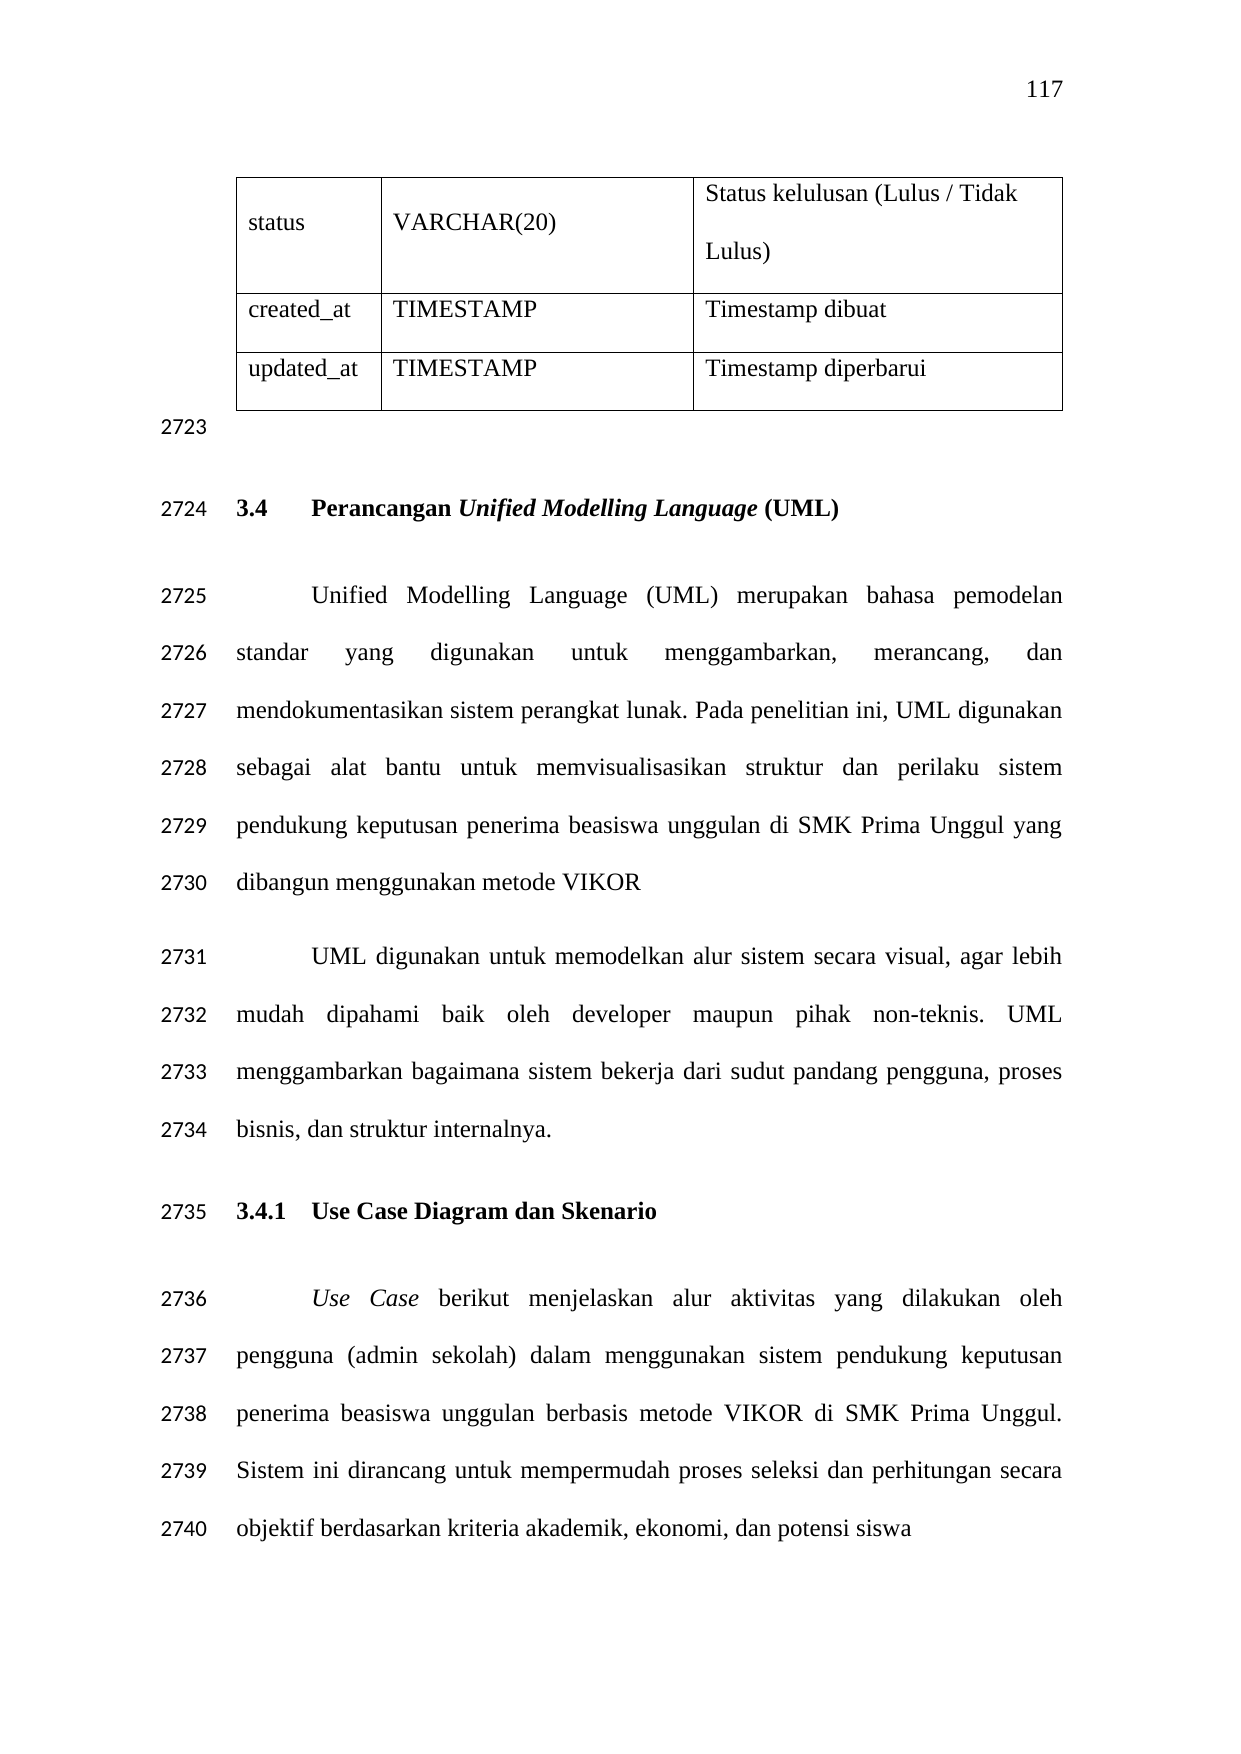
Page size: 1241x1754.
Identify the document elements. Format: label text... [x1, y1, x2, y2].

text Unified Modelling Language (UML) merupakan bahasa pemodelan standar yang digunakan untuk menggambarkan, merancang, dan mendokumentasikan sistem perangkat lunak. Pada penelitian ini, UML digunakan sebagai alat bantu untuk memvisualisasikan struktur dan perilaku sistem pendukung keputusan penerima beasiswa unggulan di SMK Prima Unggul yang dibangun menggunakan metode VIKOR [236, 580, 1063, 896]
text Use Case berikut menjelaskan alur aktivitas yang dilakukan oleh pengguna (admin sekolah) dalam menggunakan sistem pendukung keputusan penerima beasiswa unggulan berbasis metode VIKOR di SMK Prima Unggul. Sistem ini dirancang untuk mempermudah proses seleksi dan perhitungan secara objektif berdasarkan kriteria akademik, ekonomi, dan potensi siswa [236, 1283, 1063, 1541]
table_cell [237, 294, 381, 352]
subtitle Perancangan Unified Modelling Language (UML) [236, 493, 1063, 522]
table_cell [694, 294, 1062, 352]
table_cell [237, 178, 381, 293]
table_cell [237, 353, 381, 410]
text UML digunakan untuk memodelkan alur sistem secara visual, agar lebih mudah dipahami baik oleh developer maupun pihak non-teknis. UML menggambarkan bagaimana sistem bekerja dari sudut pandang pengguna, proses bisnis, dan struktur internalnya. [236, 941, 1063, 1143]
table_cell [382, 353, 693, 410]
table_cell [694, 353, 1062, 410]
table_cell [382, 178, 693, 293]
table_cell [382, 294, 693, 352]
subtitle Use Case Diagram dan Skenario [236, 1196, 1063, 1225]
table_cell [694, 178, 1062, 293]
